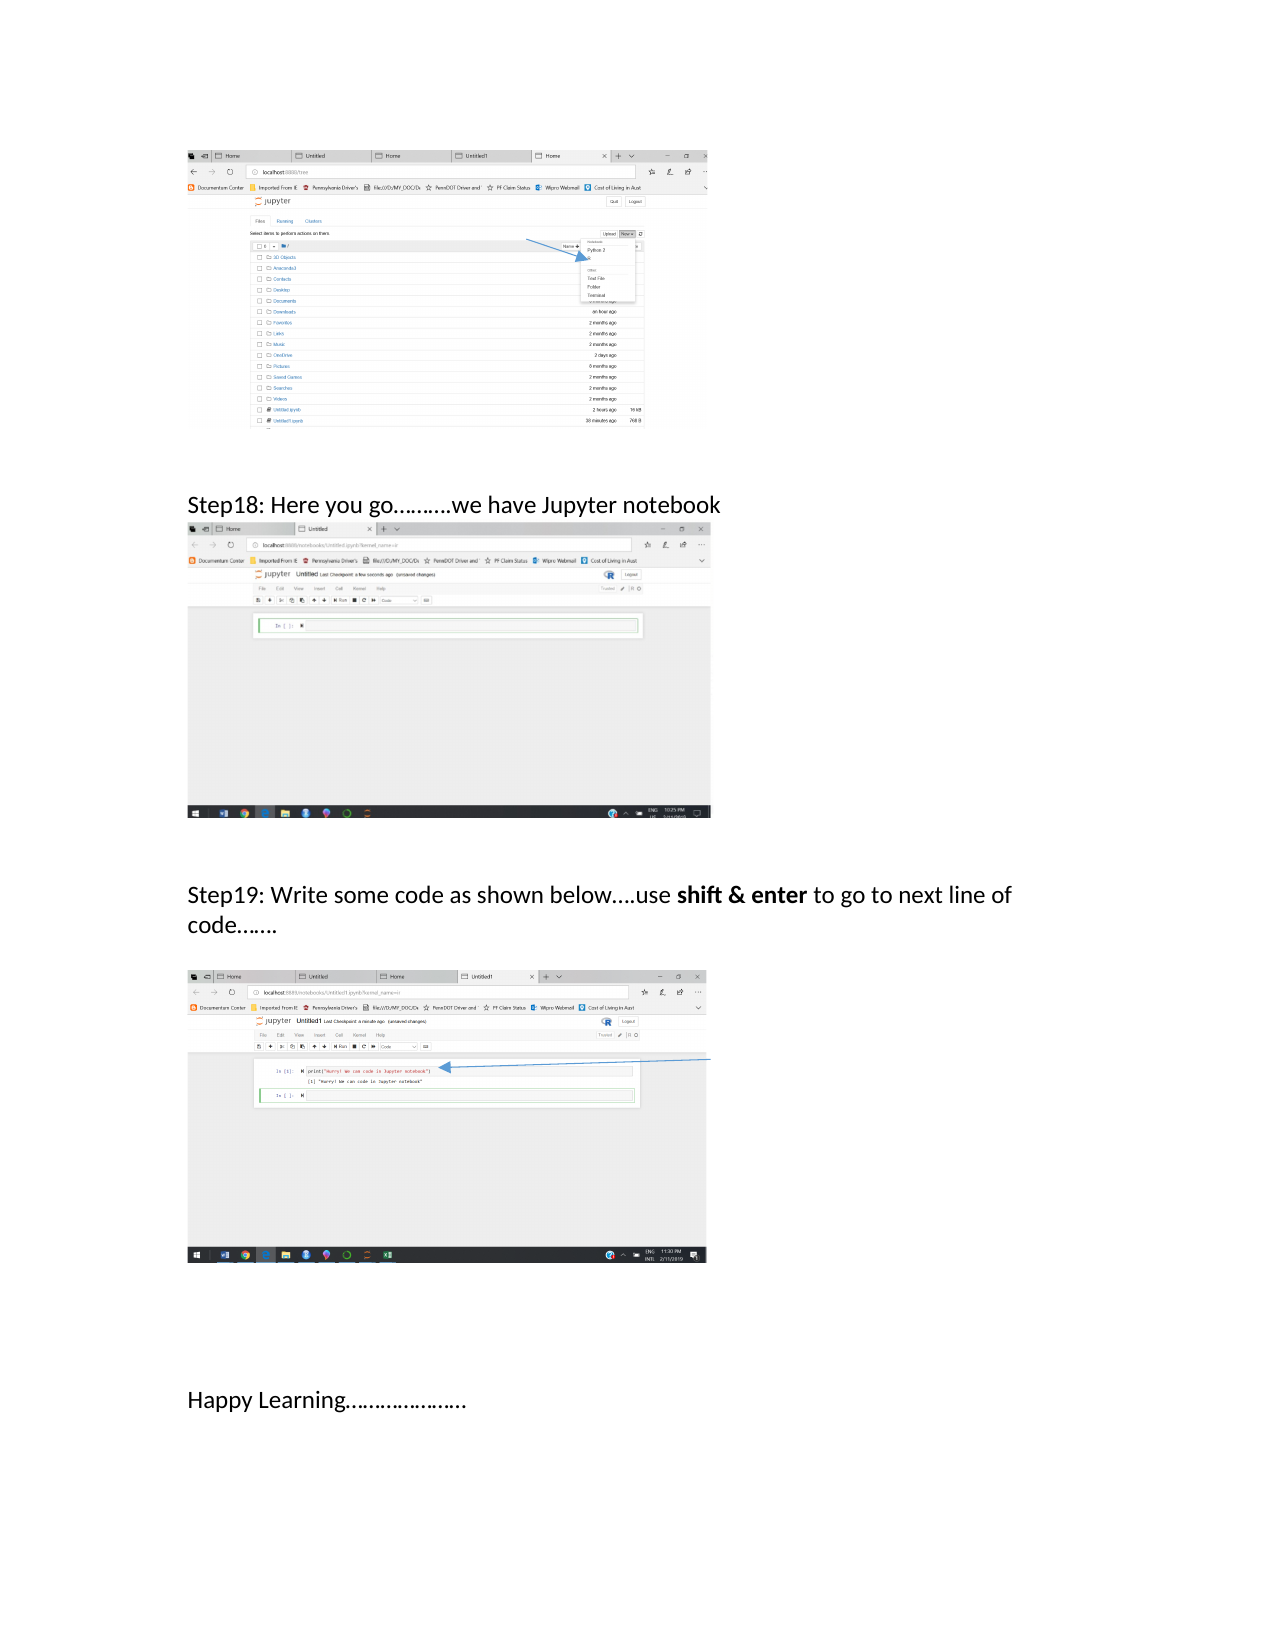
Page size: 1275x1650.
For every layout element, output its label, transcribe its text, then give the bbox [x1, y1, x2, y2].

picture [187, 150, 708, 429]
text Happy Learning………………… [187, 1384, 1087, 1415]
picture [187, 519, 714, 818]
text Step18: Here you go……….we have Jupyter notebook [187, 489, 1087, 520]
text Step19: Write some code as shown below….use shift & enter to go to next line of code……. [187, 879, 1087, 940]
picture [187, 970, 707, 1263]
